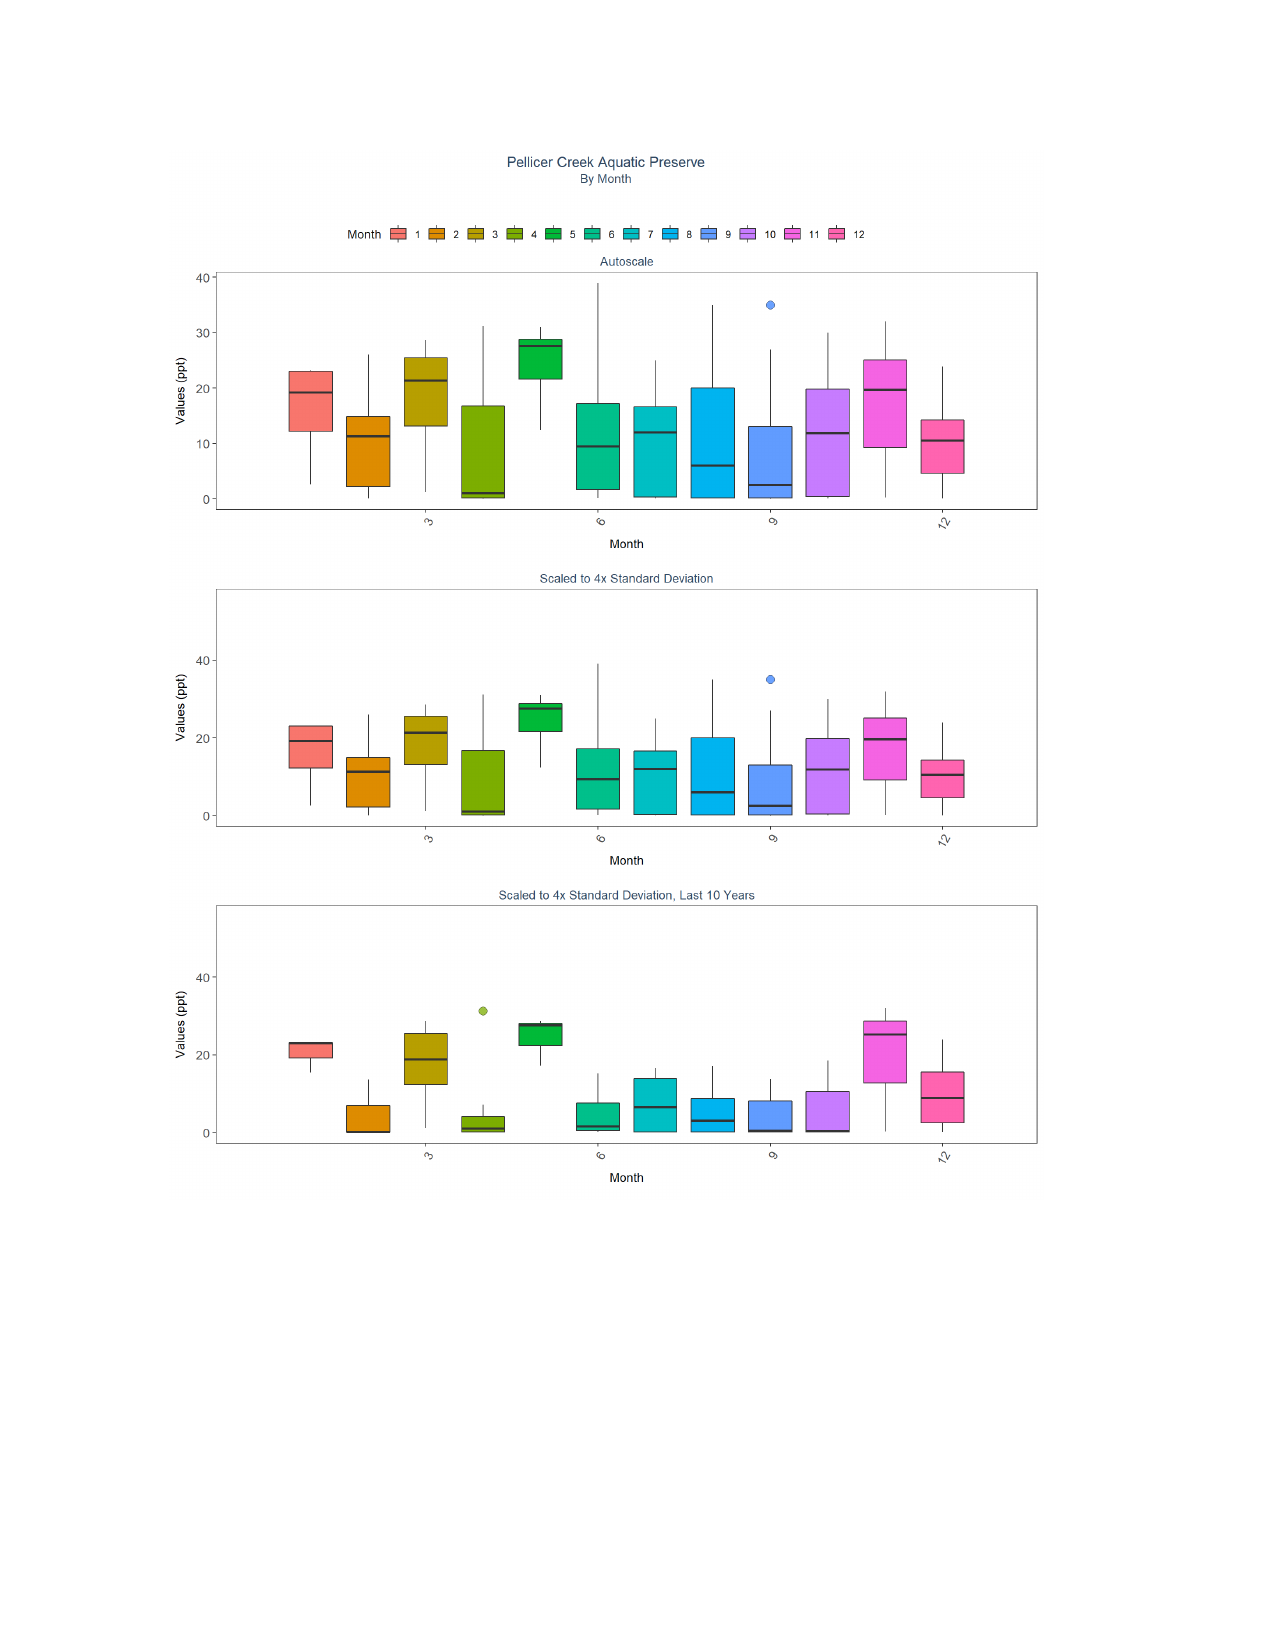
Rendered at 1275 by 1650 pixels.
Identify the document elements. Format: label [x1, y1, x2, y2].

picture [168, 150, 1044, 1200]
